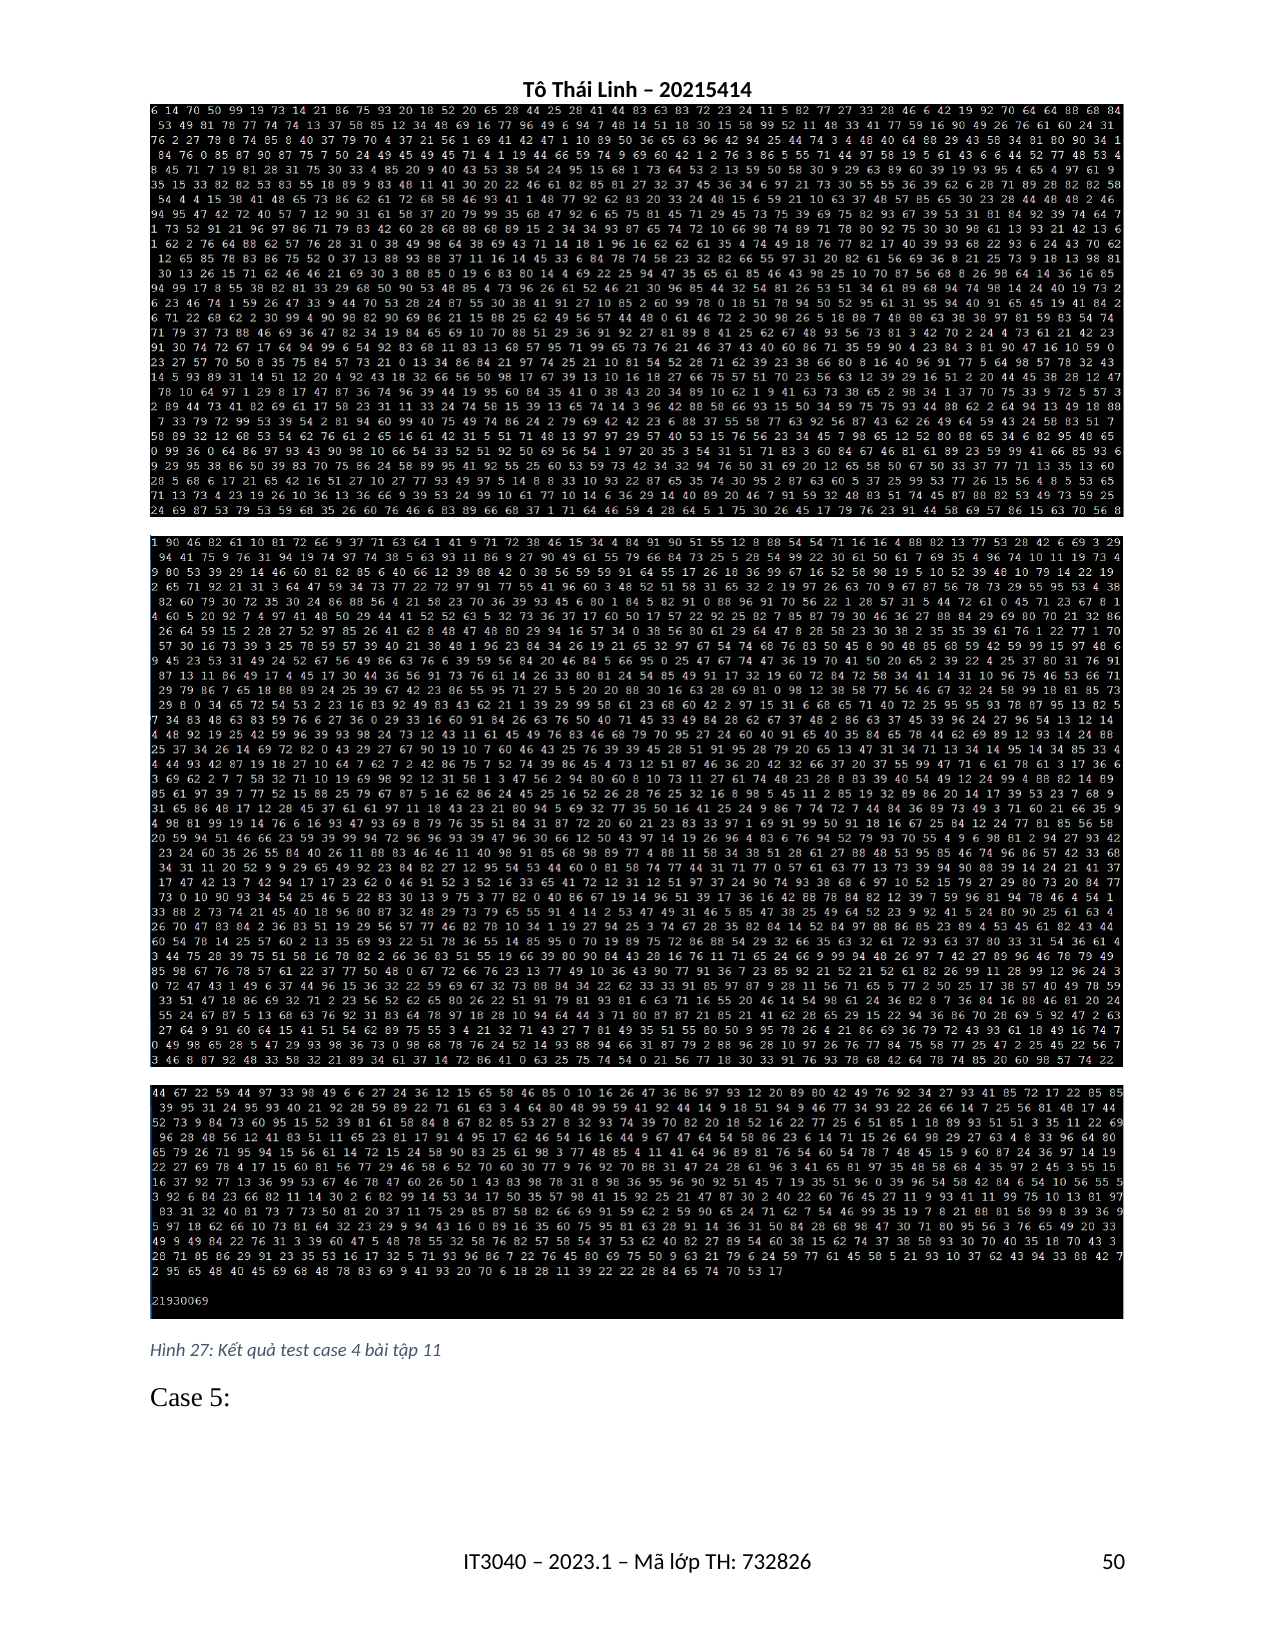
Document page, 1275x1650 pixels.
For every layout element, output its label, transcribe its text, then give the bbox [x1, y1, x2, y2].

picture [150, 103, 1124, 517]
text Case 5: [150, 1381, 1125, 1413]
picture [150, 1085, 1124, 1319]
picture [150, 535, 1124, 1067]
